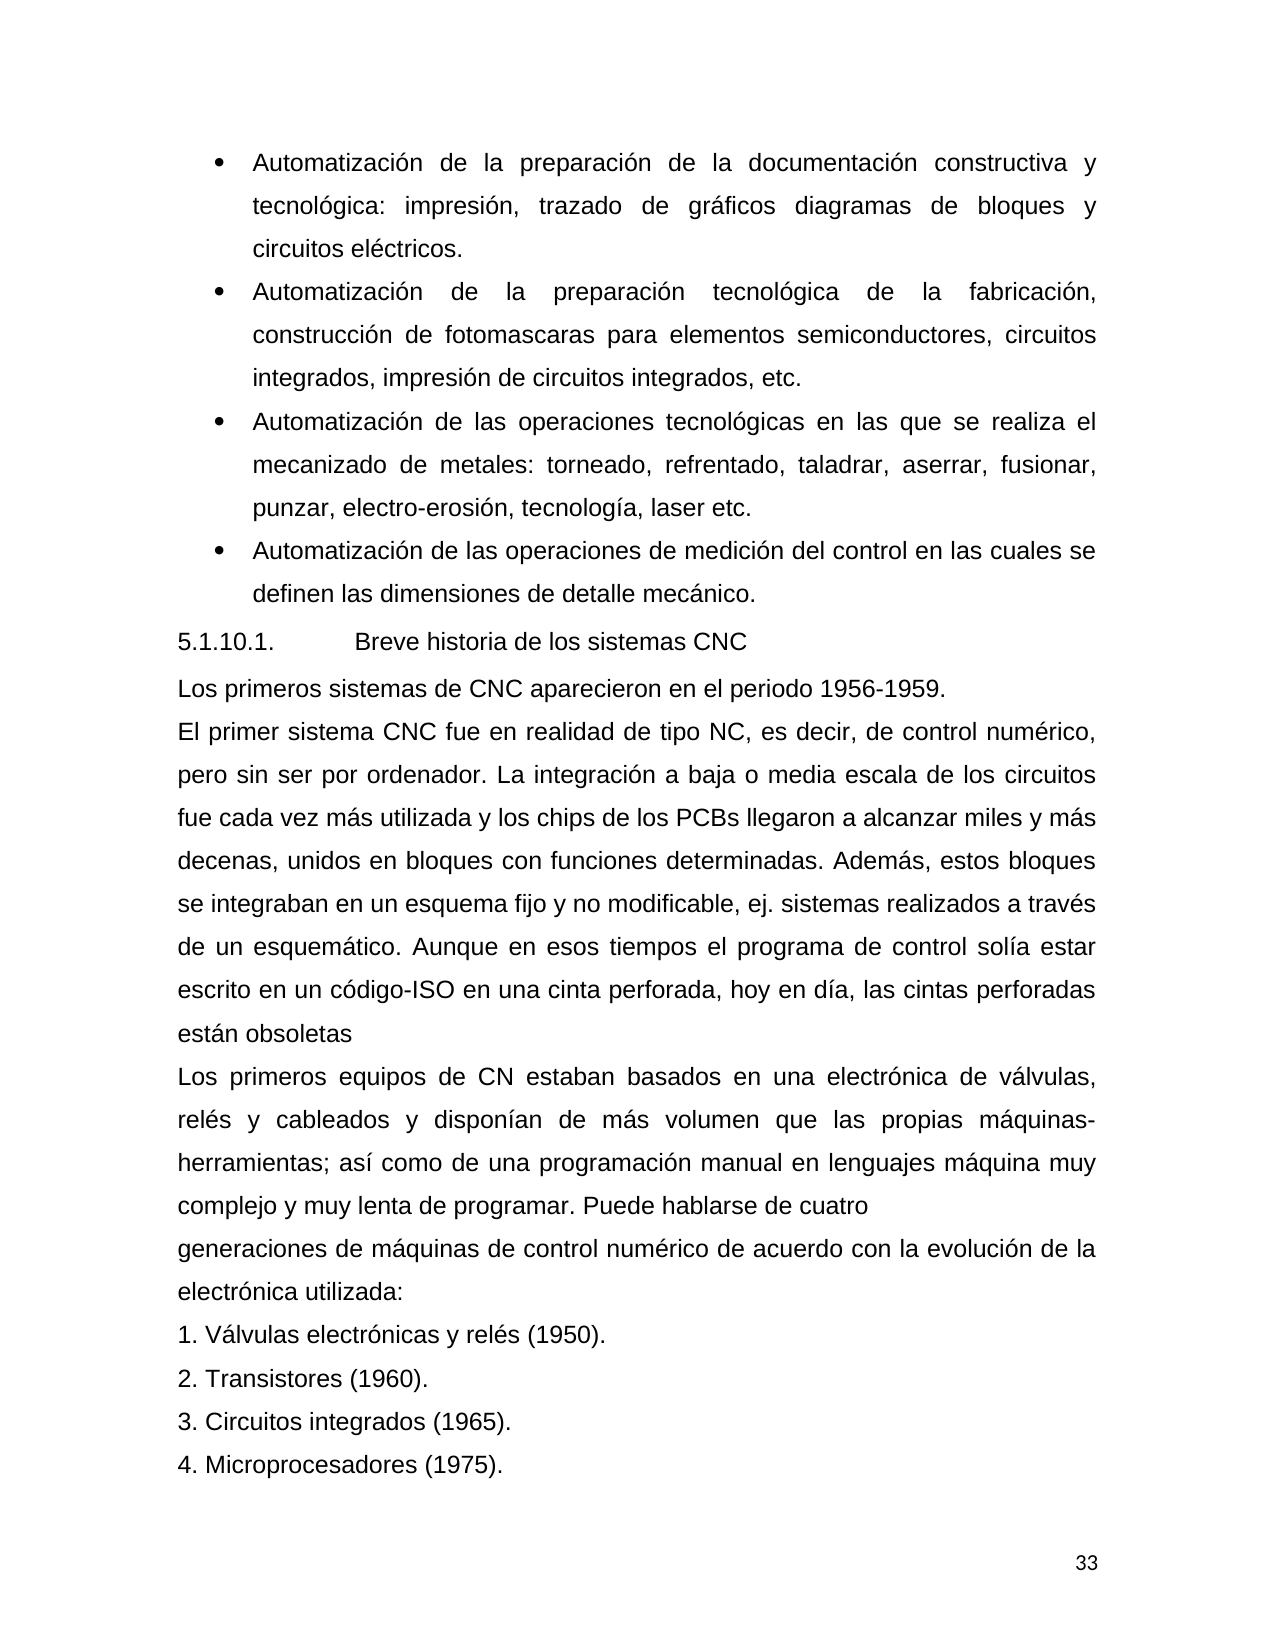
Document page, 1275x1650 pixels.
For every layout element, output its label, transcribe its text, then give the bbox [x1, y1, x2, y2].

text generaciones de máquinas de control numérico de acuerdo con la evolución de la electrónica utilizada: [177, 1234, 1098, 1306]
list Automatización de las operaciones tecnológicas en las que se realiza el mecanizado de metales: torneado, refrentado, taladrar, aserrar, fusionar, punzar, electro-erosión, tecnología, laser etc. [215, 407, 1098, 522]
subtitle Breve historia de los sistemas CNC [177, 627, 1098, 655]
list Automatización de la preparación tecnológica de la fabricación, construcción de fotomascaras para elementos semiconductores, circuitos integrados, impresión de circuitos integrados, etc. [215, 277, 1098, 392]
text El primer sistema CNC fue en realidad de tipo NC, es decir, de control numérico, pero sin ser por ordenador. La integración a baja o media escala de los circuitos fue cada vez más utilizada y los chips de los PCBs llegaron a alcanzar miles y más decenas, unidos en bloques con funciones determinadas. Además, estos bloques se integraban en un esquema fijo y no modificable, ej. sistemas realizados a través de un esquemático. Aunque en esos tiempos el programa de control solía estar escrito en un código-ISO en una cinta perforada, hoy en día, las cintas perforadas están obsoletas [177, 717, 1098, 1047]
text Los primeros equipos de CN estaban basados en una electrónica de válvulas, relés y cableados y disponían de más volumen que las propias máquinas-herramientas; así como de una programación manual en lenguajes máquina muy complejo y muy lenta de programar. Puede hablarse de cuatro [177, 1062, 1098, 1220]
text 3. Circuitos integrados (1965). [177, 1407, 1098, 1436]
list Automatización de las operaciones de medición del control en las cuales se definen las dimensiones de detalle mecánico. [215, 536, 1098, 608]
list Automatización de la preparación de la documentación constructiva y tecnológica: impresión, trazado de gráficos diagramas de bloques y circuitos eléctricos. [215, 148, 1098, 263]
text 2. Transistores (1960). [177, 1364, 1098, 1392]
text 4. Microprocesadores (1975). [177, 1450, 1098, 1479]
text Los primeros sistemas de CNC aparecieron en el periodo 1956-1959. [177, 674, 1098, 702]
text 1. Válvulas electrónicas y relés (1950). [177, 1321, 1098, 1349]
